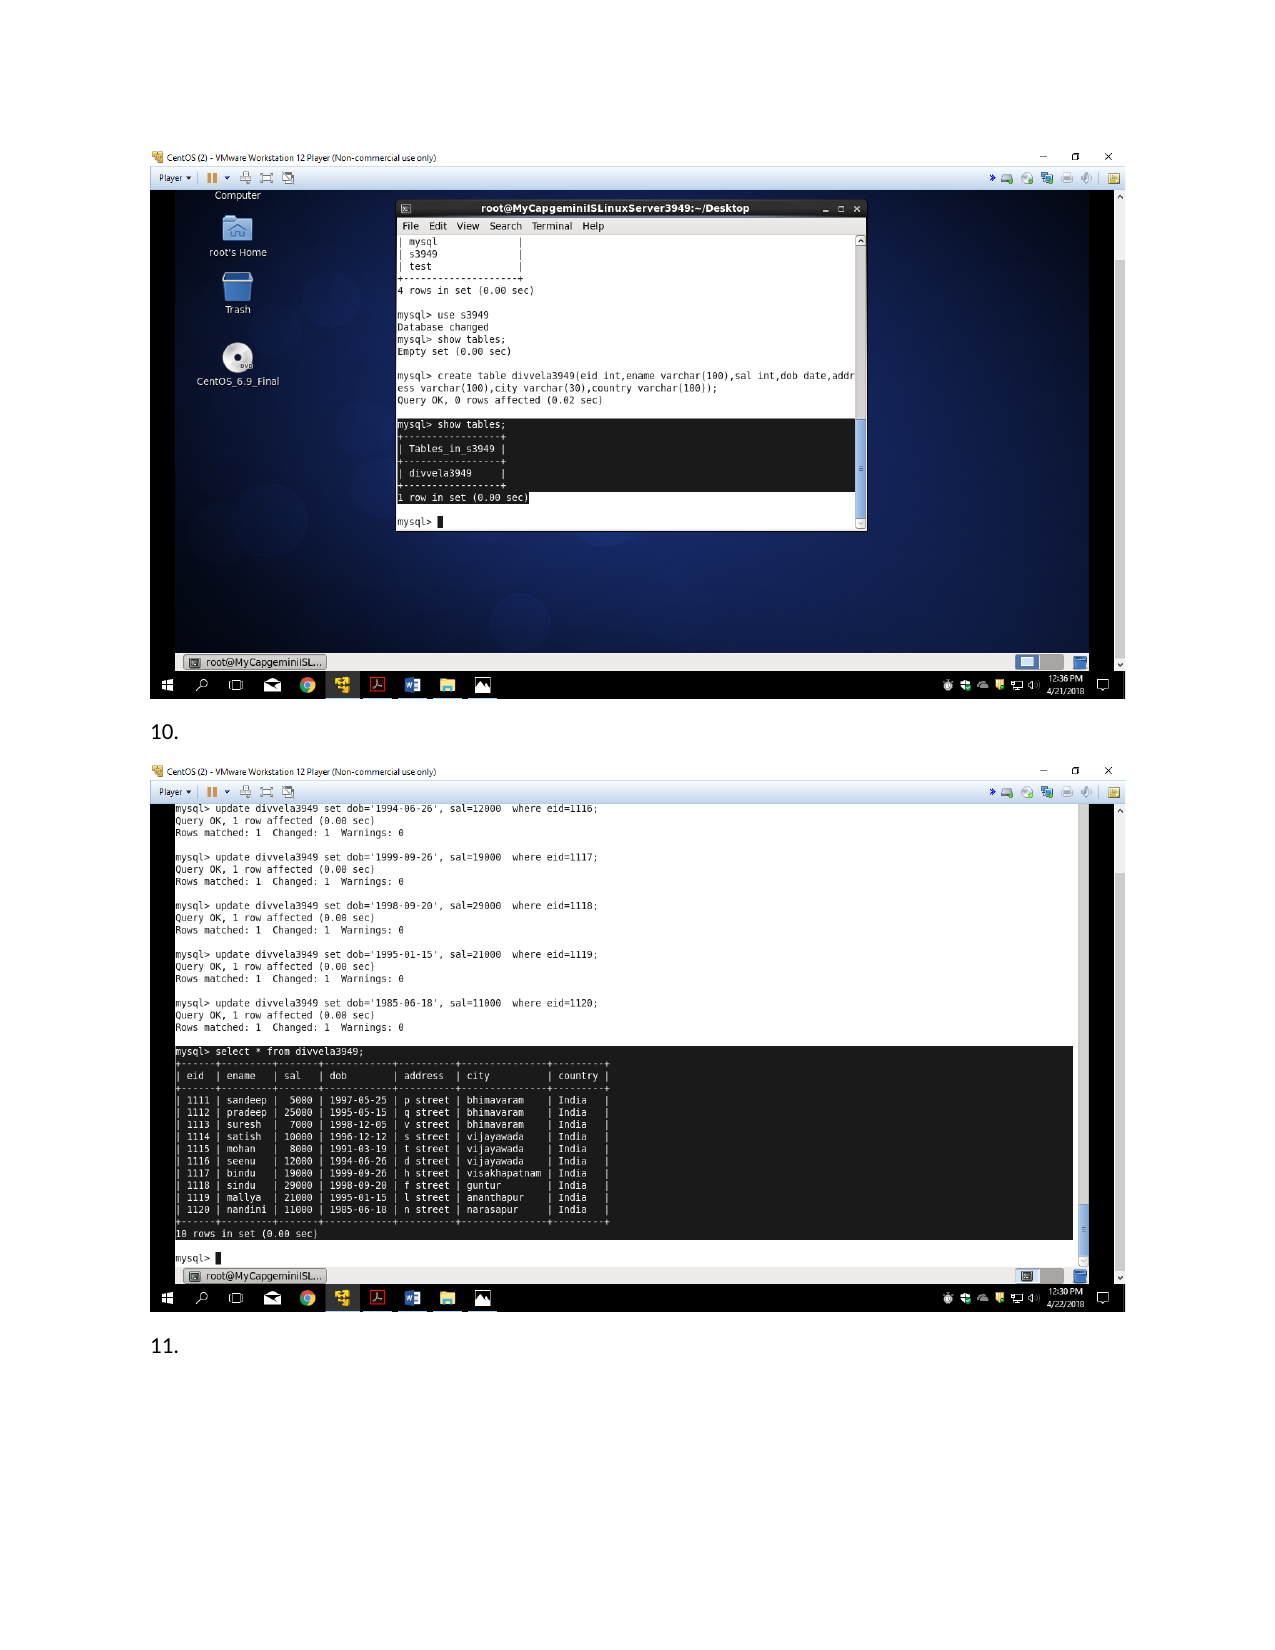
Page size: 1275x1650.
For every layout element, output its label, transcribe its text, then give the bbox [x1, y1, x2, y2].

picture [150, 763, 1125, 1312]
text 10. [150, 717, 1125, 745]
picture [150, 150, 1125, 699]
text 11. [150, 1331, 1125, 1359]
